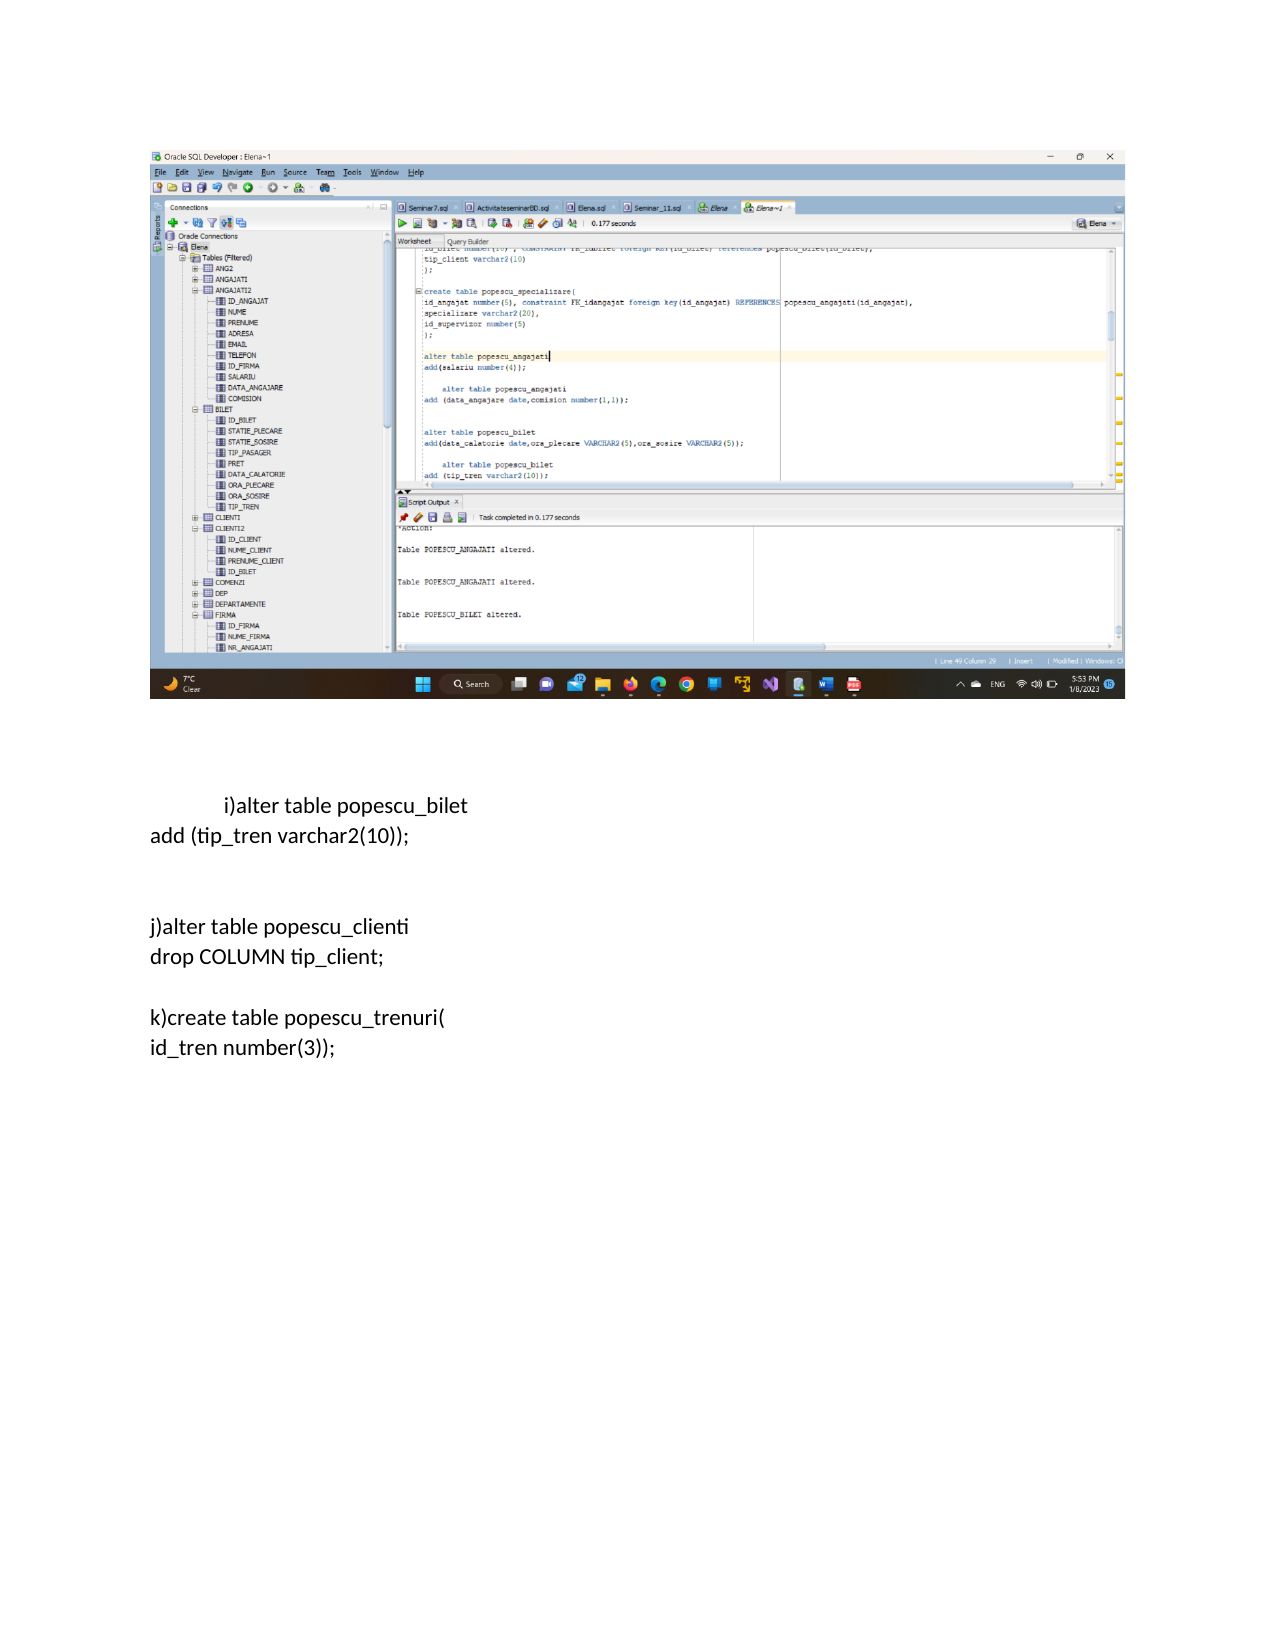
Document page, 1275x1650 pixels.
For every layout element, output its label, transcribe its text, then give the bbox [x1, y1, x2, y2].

text drop COLUMN tip_client; [150, 942, 1125, 970]
text k)create table popescu_trenuri( [150, 1003, 1125, 1031]
text add (tip_tren varchar2(10)); [150, 821, 1125, 849]
text id_tren number(3)); [150, 1033, 1125, 1061]
picture [150, 150, 1125, 699]
text j)alter table popescu_clienti [150, 912, 1125, 940]
text i)alter table popescu_bilet [150, 791, 1125, 819]
